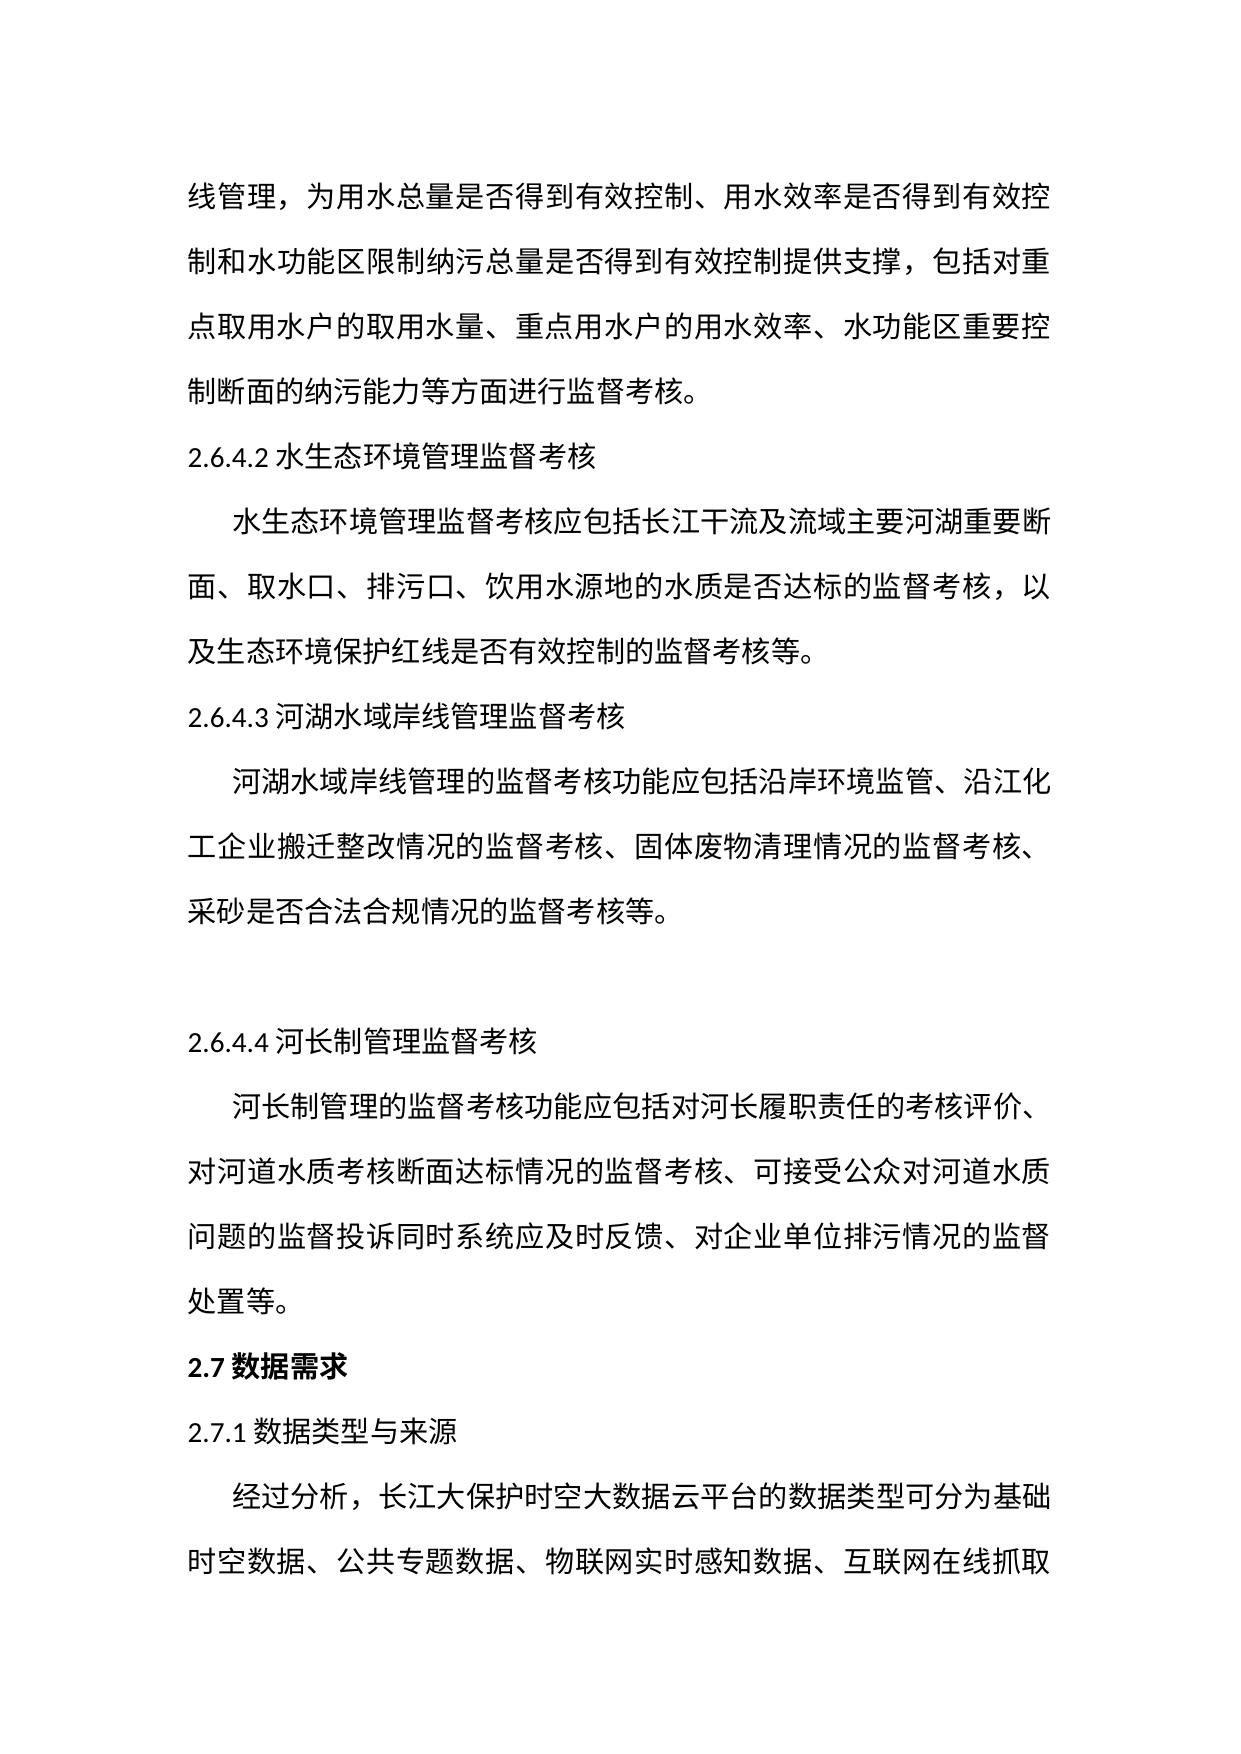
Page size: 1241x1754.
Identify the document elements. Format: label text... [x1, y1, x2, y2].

text 2.6.4.2 水生态环境管理监督考核 [187, 422, 1053, 487]
text 水生态环境管理监督考核应包括长江干流及流域主要河湖重要断面、取水口、排污口、饮用水源地的水质是否达标的监督考核，以及生态环境保护红线是否有效控制的监督考核等。 [187, 487, 1053, 682]
text 2.6.4.3 河湖水域岸线管理监督考核 [187, 682, 1053, 747]
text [187, 1462, 1053, 1592]
text 2.7 数据需求 [187, 1332, 1053, 1397]
text 2.6.4.4 河长制管理监督考核 [187, 1007, 1053, 1072]
text 河长制管理的监督考核功能应包括对河长履职责任的考核评价、对河道水质考核断面达标情况的监督考核、可接受公众对河道水质问题的监督投诉同时系统应及时反馈、对企业单位排污情况的监督处置等。 [187, 1072, 1053, 1332]
text 2.7.1 数据类型与来源 [187, 1397, 1053, 1462]
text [187, 162, 1053, 422]
text 河湖水域岸线管理的监督考核功能应包括沿岸环境监管、沿江化工企业搬迁整改情况的监督考核、固体废物清理情况的监督考核、采砂是否合法合规情况的监督考核等。 [187, 747, 1053, 942]
